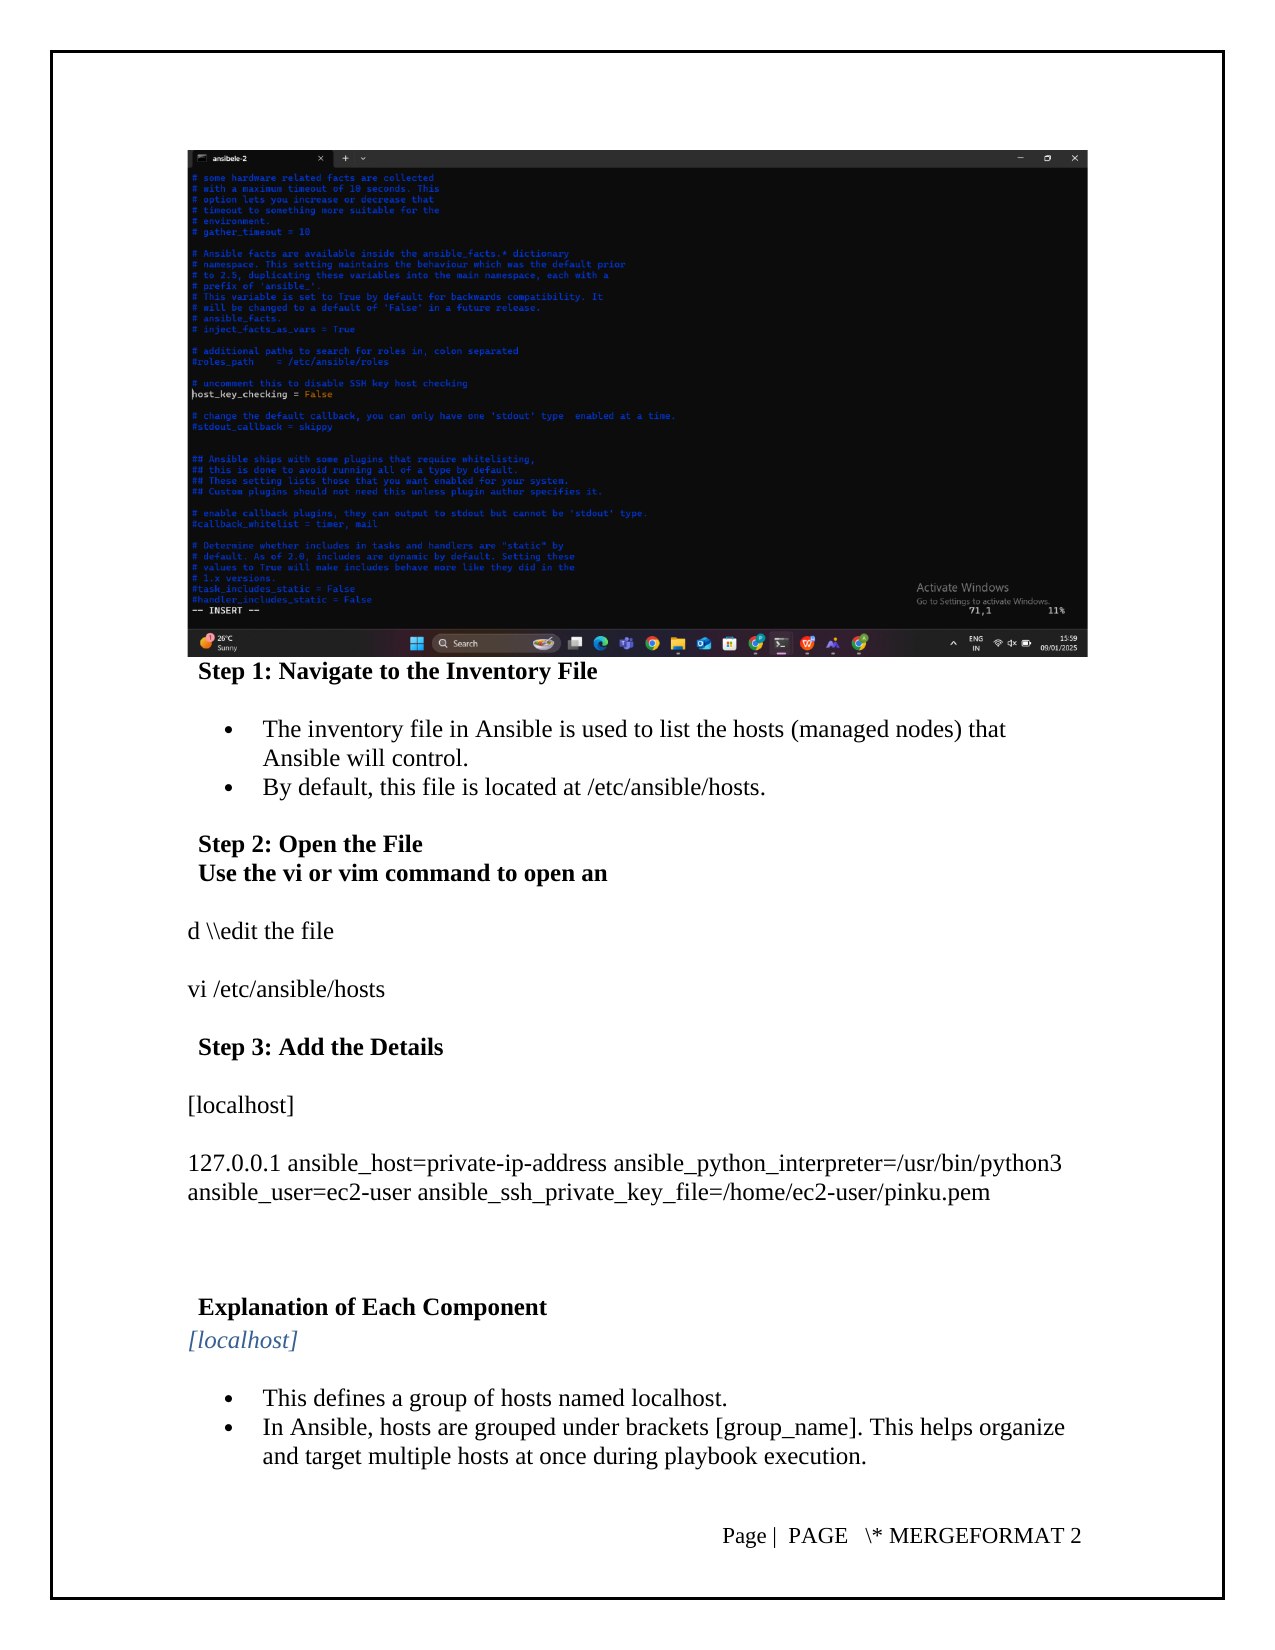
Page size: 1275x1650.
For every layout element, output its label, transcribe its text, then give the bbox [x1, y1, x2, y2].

subtitle Step 2: Open the File [198, 829, 1087, 858]
picture [187, 150, 1088, 657]
subtitle Step 1: Navigate to the Inventory File [198, 657, 1087, 685]
subtitle Use the vi or vim command to open an [198, 858, 1087, 887]
list By default, this file is located at /etc/ansible/hosts. [225, 772, 1087, 800]
subtitle Explanation of Each Component [198, 1292, 1087, 1321]
list In Ansible, hosts are grouped under brackets [group_name]. This helps organize and target multiple hosts at once during playbook execution. [225, 1412, 1087, 1469]
subtitle [localhost] [187, 1325, 1087, 1354]
subtitle Step 3: Add the Details [198, 1032, 1087, 1061]
list vi /etc/ansible/hosts [187, 974, 1087, 1003]
list d \\edit the file [187, 916, 1087, 945]
list 127.0.0.1 ansible_host=private-ip-address ansible_python_interpreter=/usr/bin/python3 ansible_user=ec2-user ansible_ssh_private_key_file=/home/ec2-user/pinku.pem [187, 1148, 1087, 1205]
list The inventory file in Ansible is used to list the hosts (managed nodes) that Ansible will control. [225, 714, 1087, 772]
list [localhost] [187, 1090, 1087, 1119]
list This defines a group of hosts named localhost. [225, 1383, 1087, 1412]
